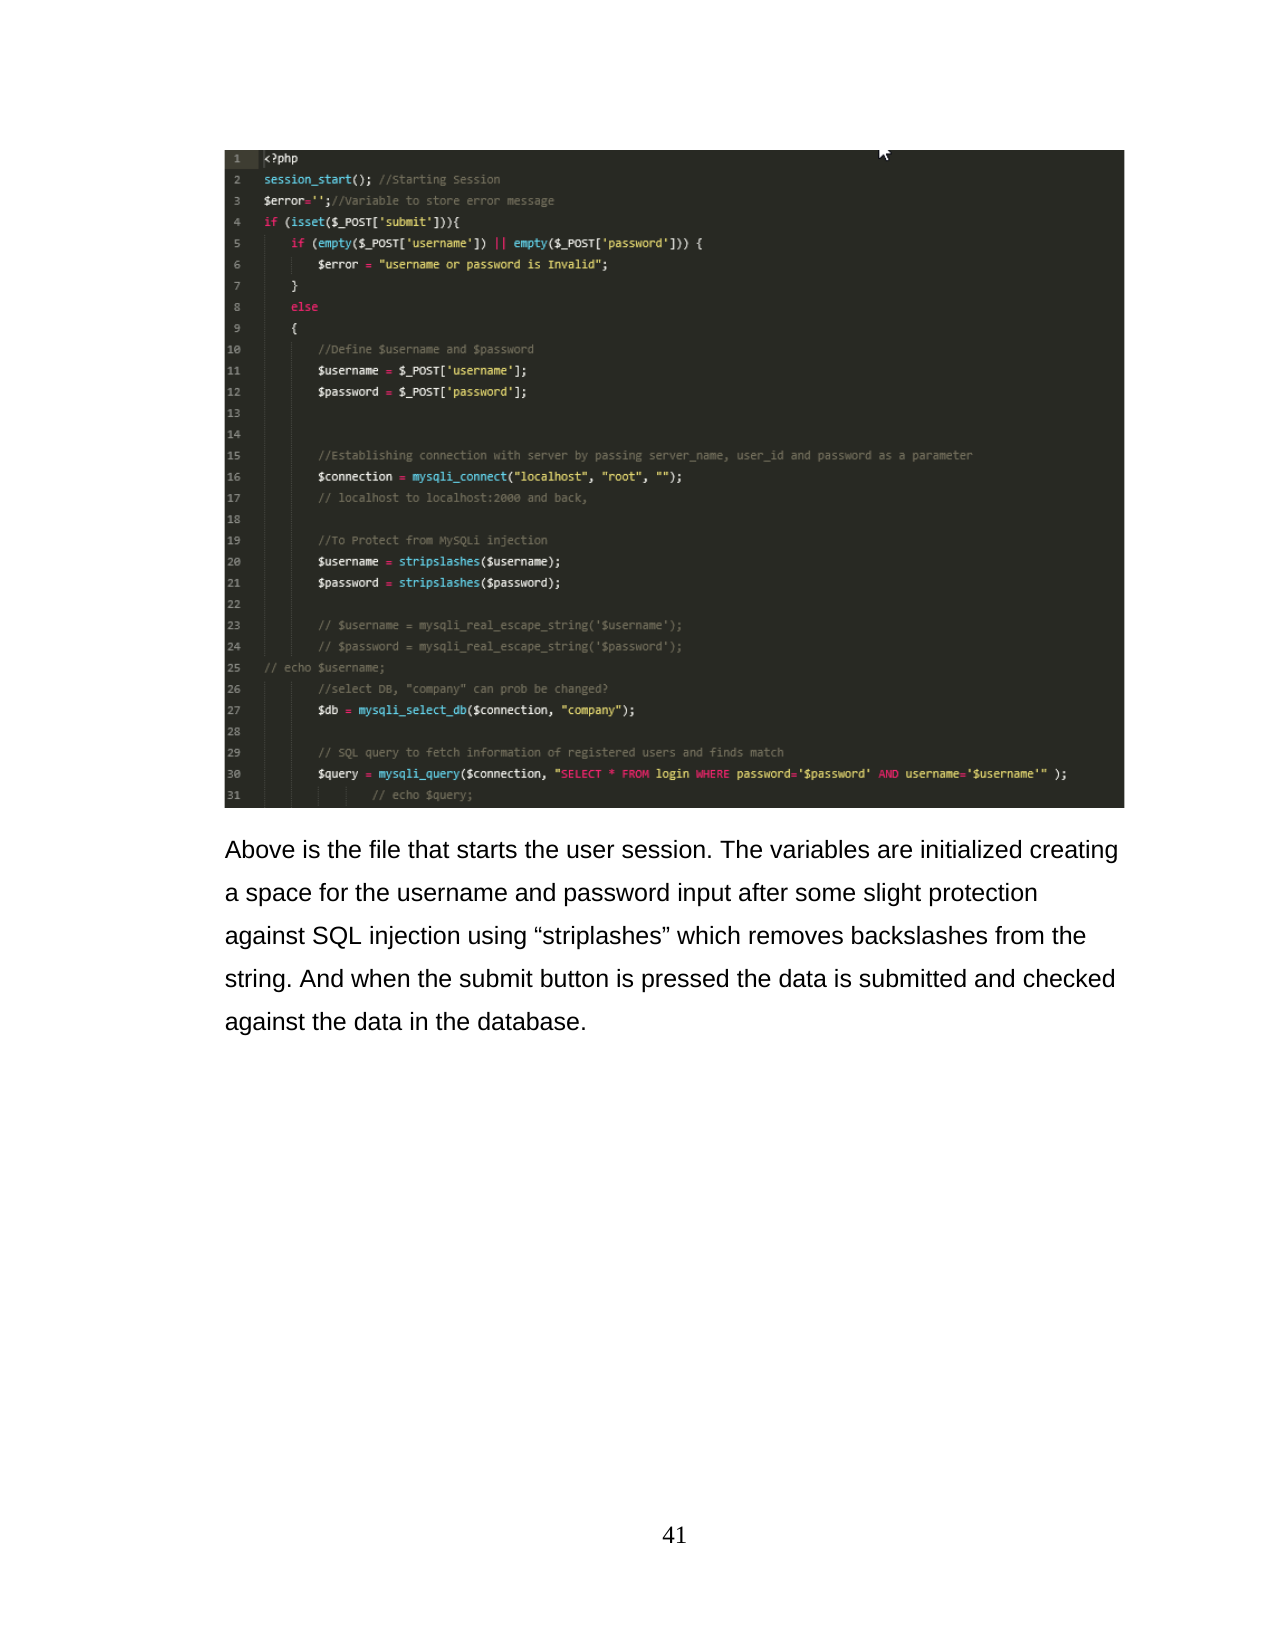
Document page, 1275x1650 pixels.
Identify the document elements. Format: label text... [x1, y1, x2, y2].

picture [224, 150, 1125, 808]
text Above is the file that starts the user session. The variables are initialized creating a space for the username and password input after some slight protection against SQL injection using “striplashes” which removes backslashes from the string. And when the submit button is pressed the data is submitted and checked against the data in the database. [224, 835, 1125, 1036]
